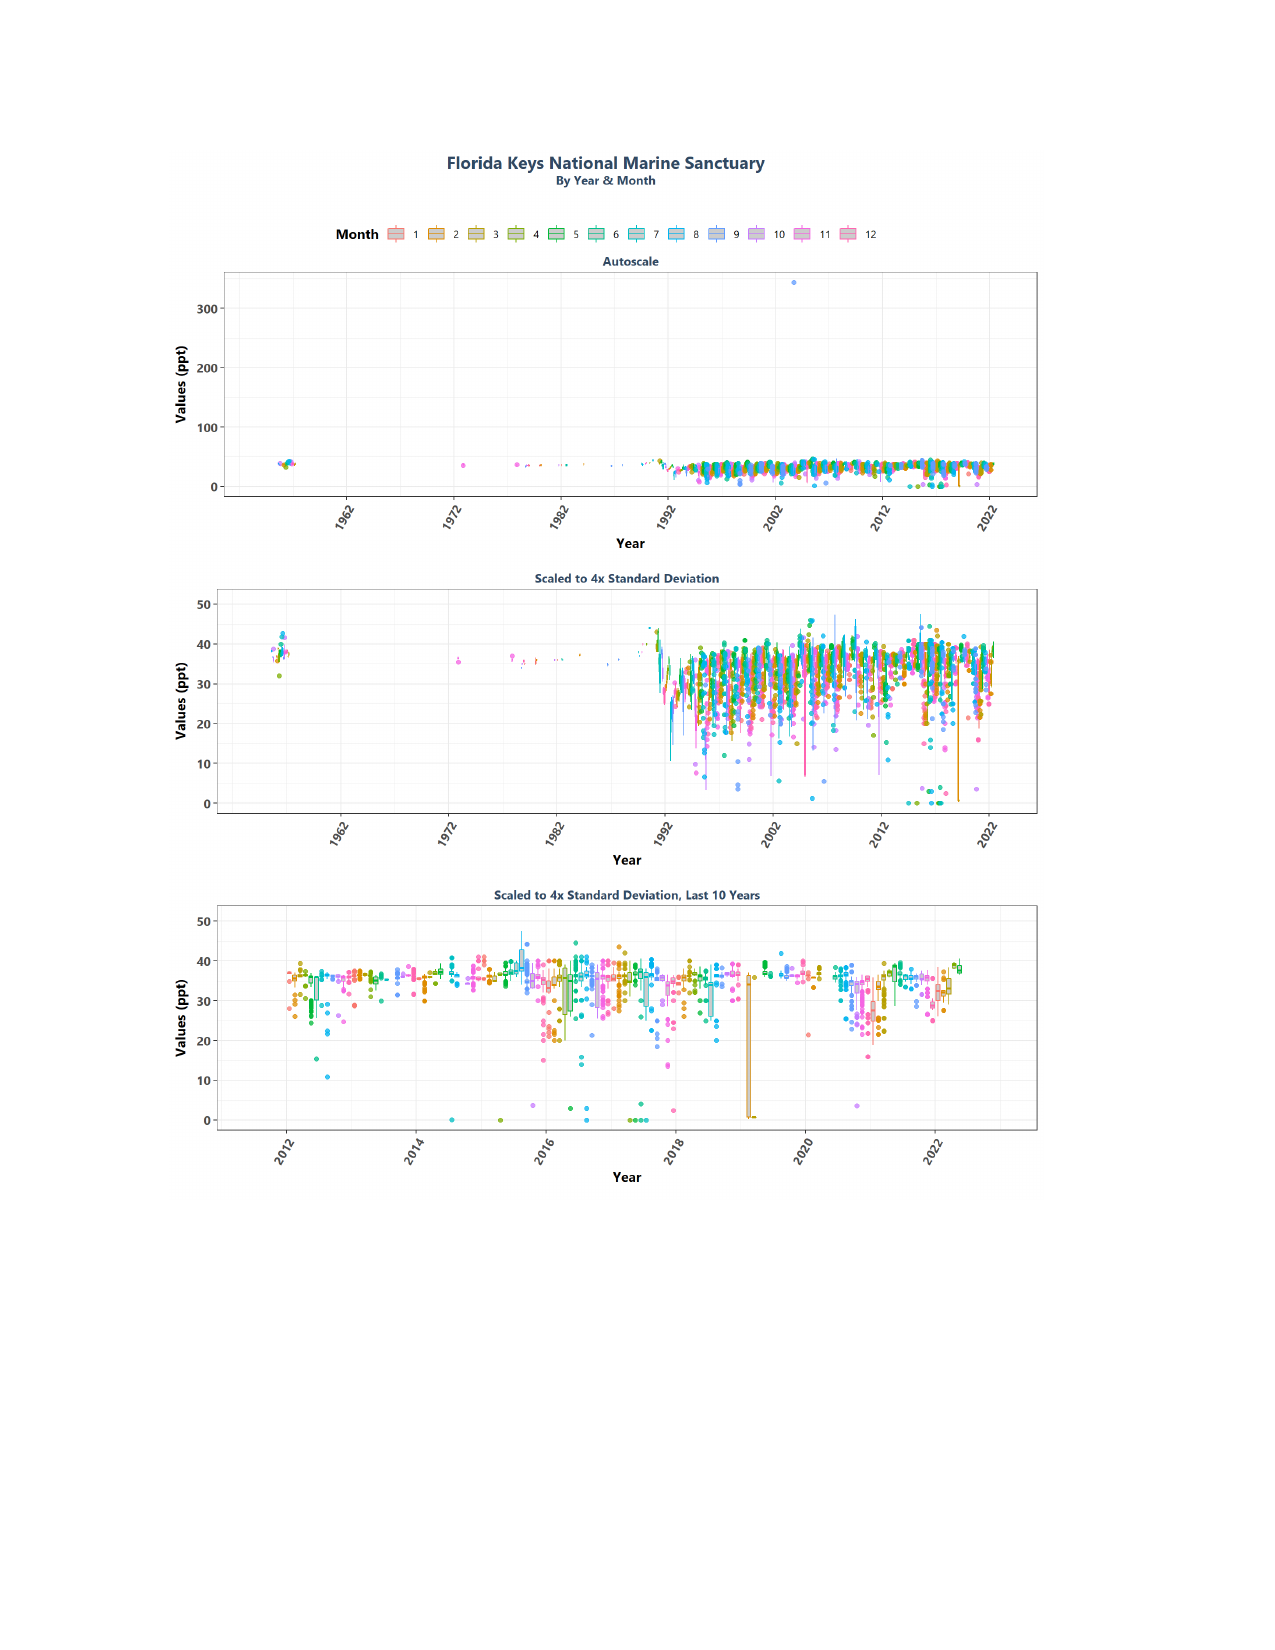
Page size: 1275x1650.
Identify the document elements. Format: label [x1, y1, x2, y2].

picture [168, 150, 1044, 1200]
